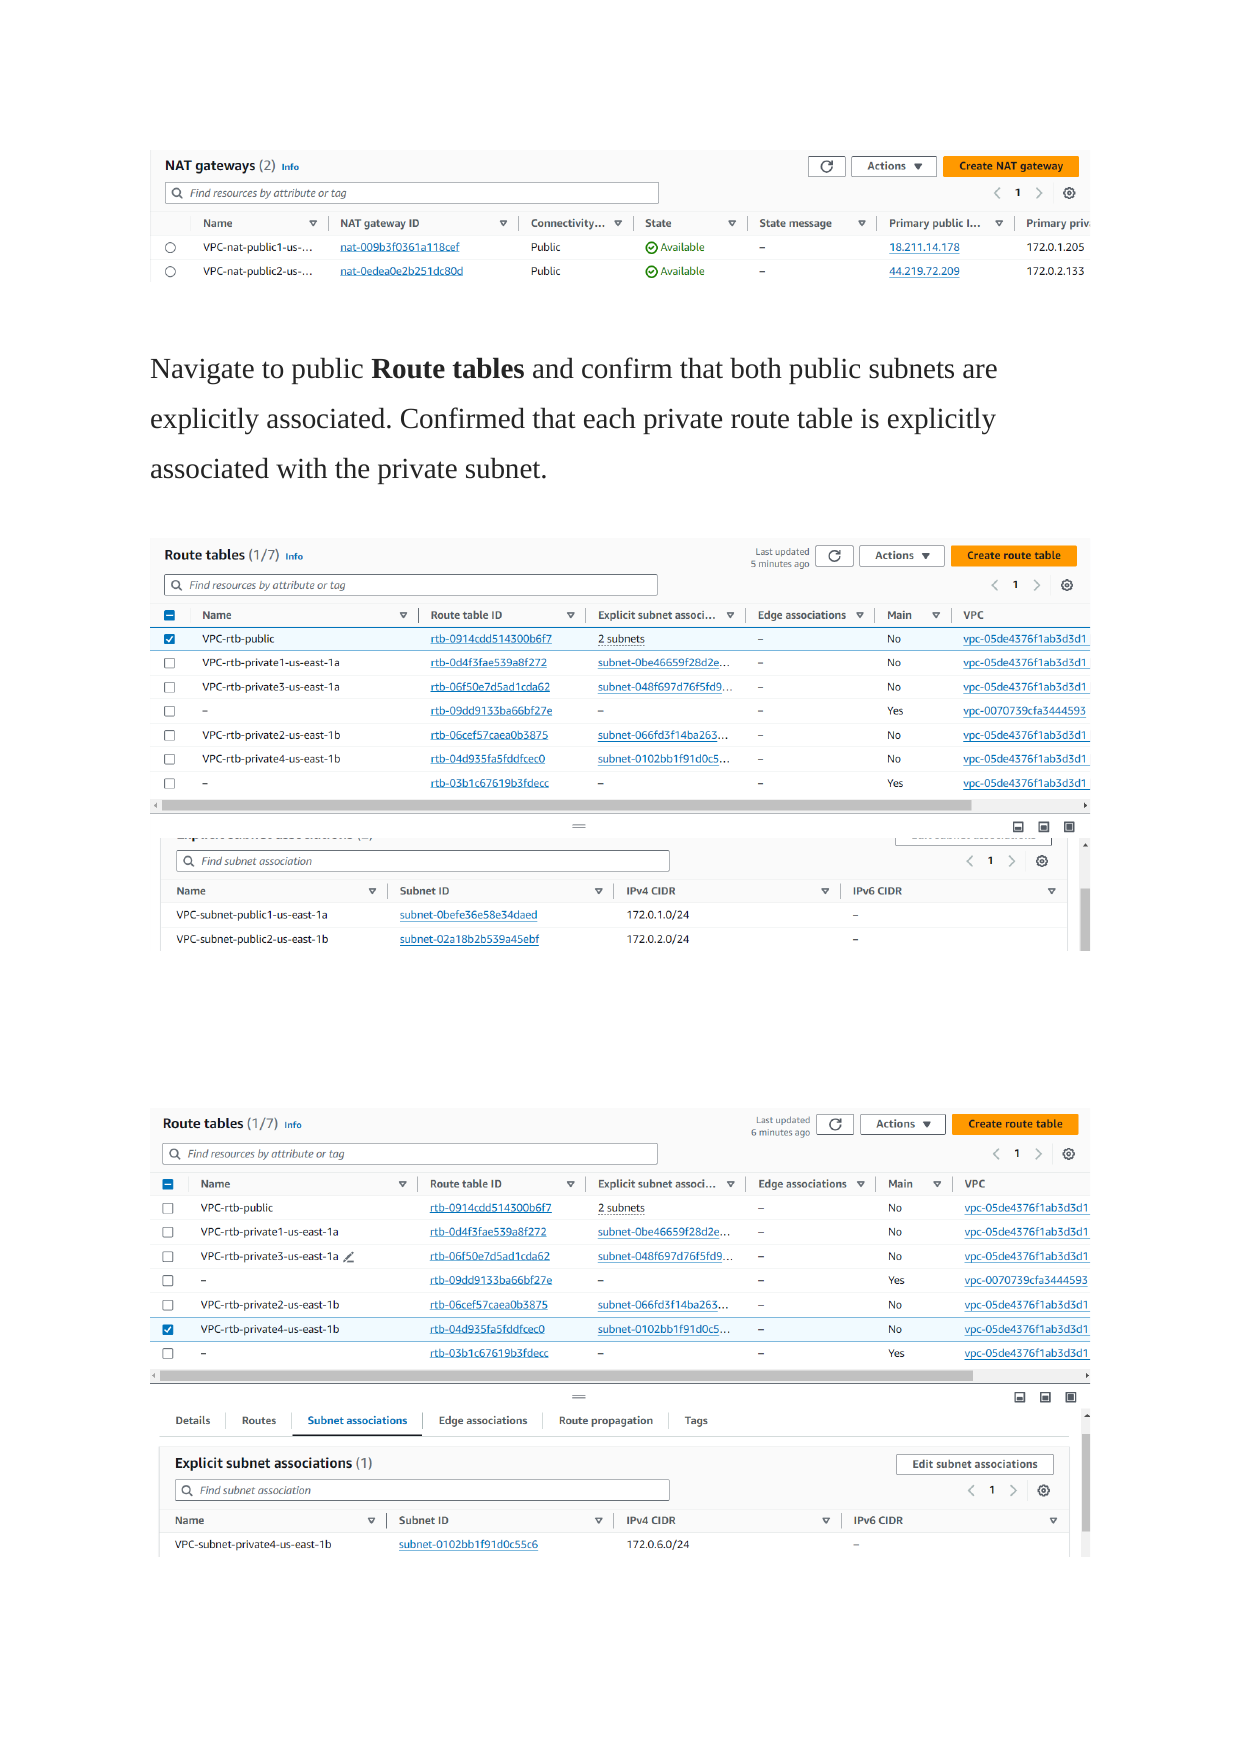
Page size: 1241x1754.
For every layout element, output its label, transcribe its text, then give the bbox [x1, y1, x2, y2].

text Navigate to public Route tables and confirm that both public subnets are explicitly associated. Confirmed that each private route table is explicitly associated with the private subnet. [150, 335, 1090, 485]
picture [150, 1108, 1091, 1557]
picture [150, 150, 1091, 282]
picture [150, 538, 1091, 951]
